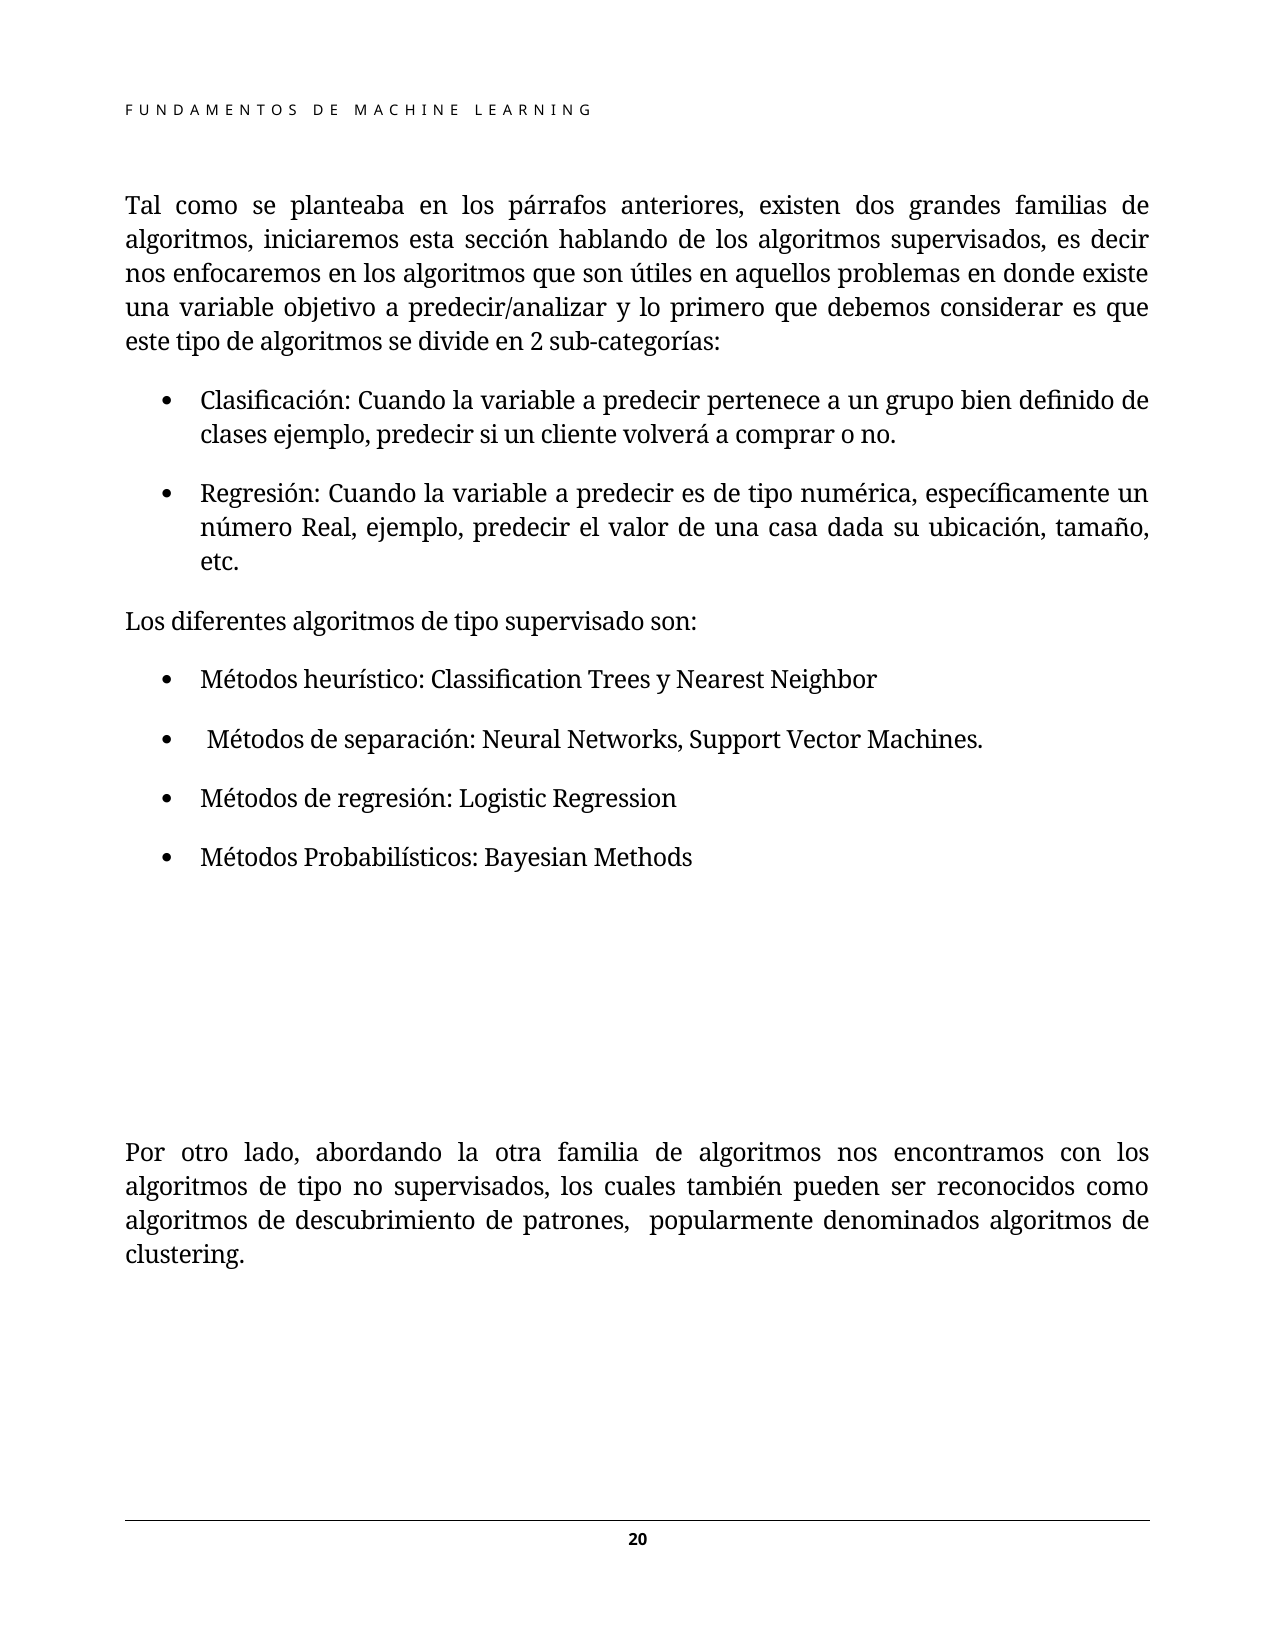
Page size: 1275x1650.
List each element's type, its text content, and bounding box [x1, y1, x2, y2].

list Métodos de regresión: Logistic Regression [162, 780, 1150, 814]
list Métodos de separación: Neural Networks, Support Vector Machines. [162, 721, 1150, 755]
text Los diferentes algoritmos de tipo supervisado son: [125, 603, 1150, 637]
list Clasificación: Cuando la variable a predecir pertenece a un grupo bien definido de clases ejemplo, predecir si un cliente volverá a comprar o no. [162, 383, 1150, 451]
list Métodos heurístico: Classification Trees y Nearest Neighbor [162, 662, 1150, 696]
text Por otro lado, abordando la otra familia de algoritmos nos encontramos con los algoritmos de tipo no supervisados, los cuales también pueden ser reconocidos como algoritmos de descubrimiento de patrones, popularmente denominados algoritmos de clustering. [125, 1135, 1150, 1271]
list Regresión: Cuando la variable a predecir es de tipo numérica, específicamente un número Real, ejemplo, predecir el valor de una casa dada su ubicación, tamaño, etc. [162, 476, 1150, 578]
list Métodos Probabilísticos: Bayesian Methods [162, 839, 1150, 873]
text Tal como se planteaba en los párrafos anteriores, existen dos grandes familias de algoritmos, iniciaremos esta sección hablando de los algoritmos supervisados, es decir nos enfocaremos en los algoritmos que son útiles en aquellos problemas en donde existe una variable objetivo a predecir/analizar y lo primero que debemos considerar es que este tipo de algoritmos se divide en 2 sub-categorías: [125, 187, 1150, 358]
